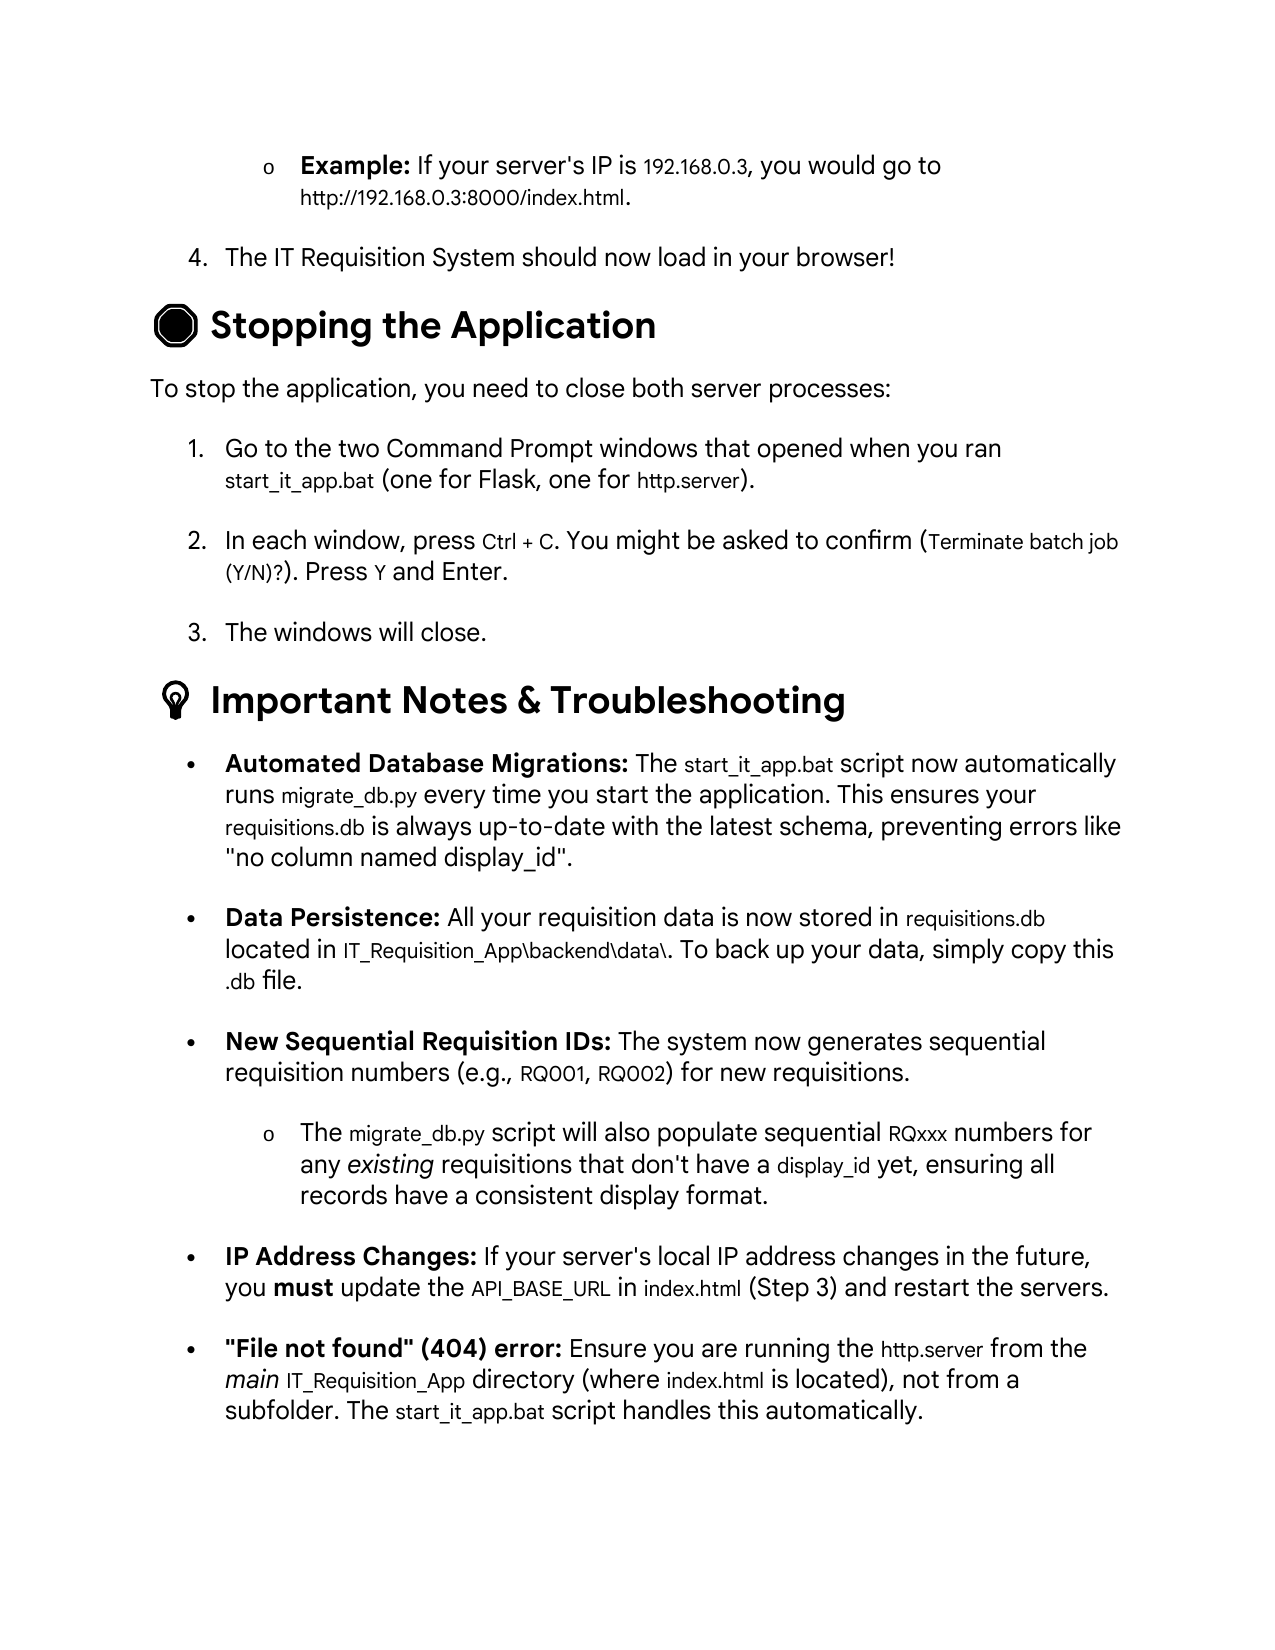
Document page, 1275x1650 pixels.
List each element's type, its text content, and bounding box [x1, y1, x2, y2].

list The windows will close. [187, 617, 1125, 648]
list Automated Database Migrations: The start_it_app.bat script now automatically runs migrate_db.py every time you start the application. This ensures your requisitions.db is always up-to-date with the latest schema, preventing errors like "no column named display_id". [187, 748, 1125, 873]
list IP Address Changes: If your server's local IP address changes in the future, you must update the API_BASE_URL in index.html (Step 3) and restart the servers. [187, 1241, 1125, 1304]
list "File not found" (404) error: Ensure you are running the http.server from the main IT_Requisition_App directory (where index.html is located), not from a subfolder. The start_it_app.bat script handles this automatically. [187, 1333, 1125, 1427]
list Example: If your server's IP is 192.168.0.3, you would go to http://192.168.0.3:8000/index.html. [262, 150, 1125, 213]
subtitle 🛑 Stopping the Application [150, 302, 1125, 349]
list New Sequential Requisition IDs: The system now generates sequential requisition numbers (e.g., RQ001, RQ002) for new requisitions. [187, 1026, 1125, 1088]
list Go to the two Command Prompt windows that opened when you ran start_it_app.bat (one for Flask, one for http.server). [187, 433, 1125, 496]
list The IT Requisition System should now load in your browser! [187, 242, 1125, 273]
text To stop the application, you need to close both server processes: [150, 373, 1125, 404]
list The migrate_db.py script will also populate sequential RQxxx numbers for any existing requisitions that don't have a display_id yet, ensuring all records have a consistent display format. [262, 1118, 1125, 1212]
list In each window, press Ctrl + C. You might be asked to confirm (Terminate batch job (Y/N)?). Press Y and Enter. [187, 525, 1125, 588]
list Data Persistence: All your requisition data is now stored in requisitions.db located in IT_Requisition_App\backend\data\. To back up your data, simply copy this .db file. [187, 903, 1125, 997]
subtitle 💡 Important Notes & Troubleshooting [150, 678, 1125, 724]
